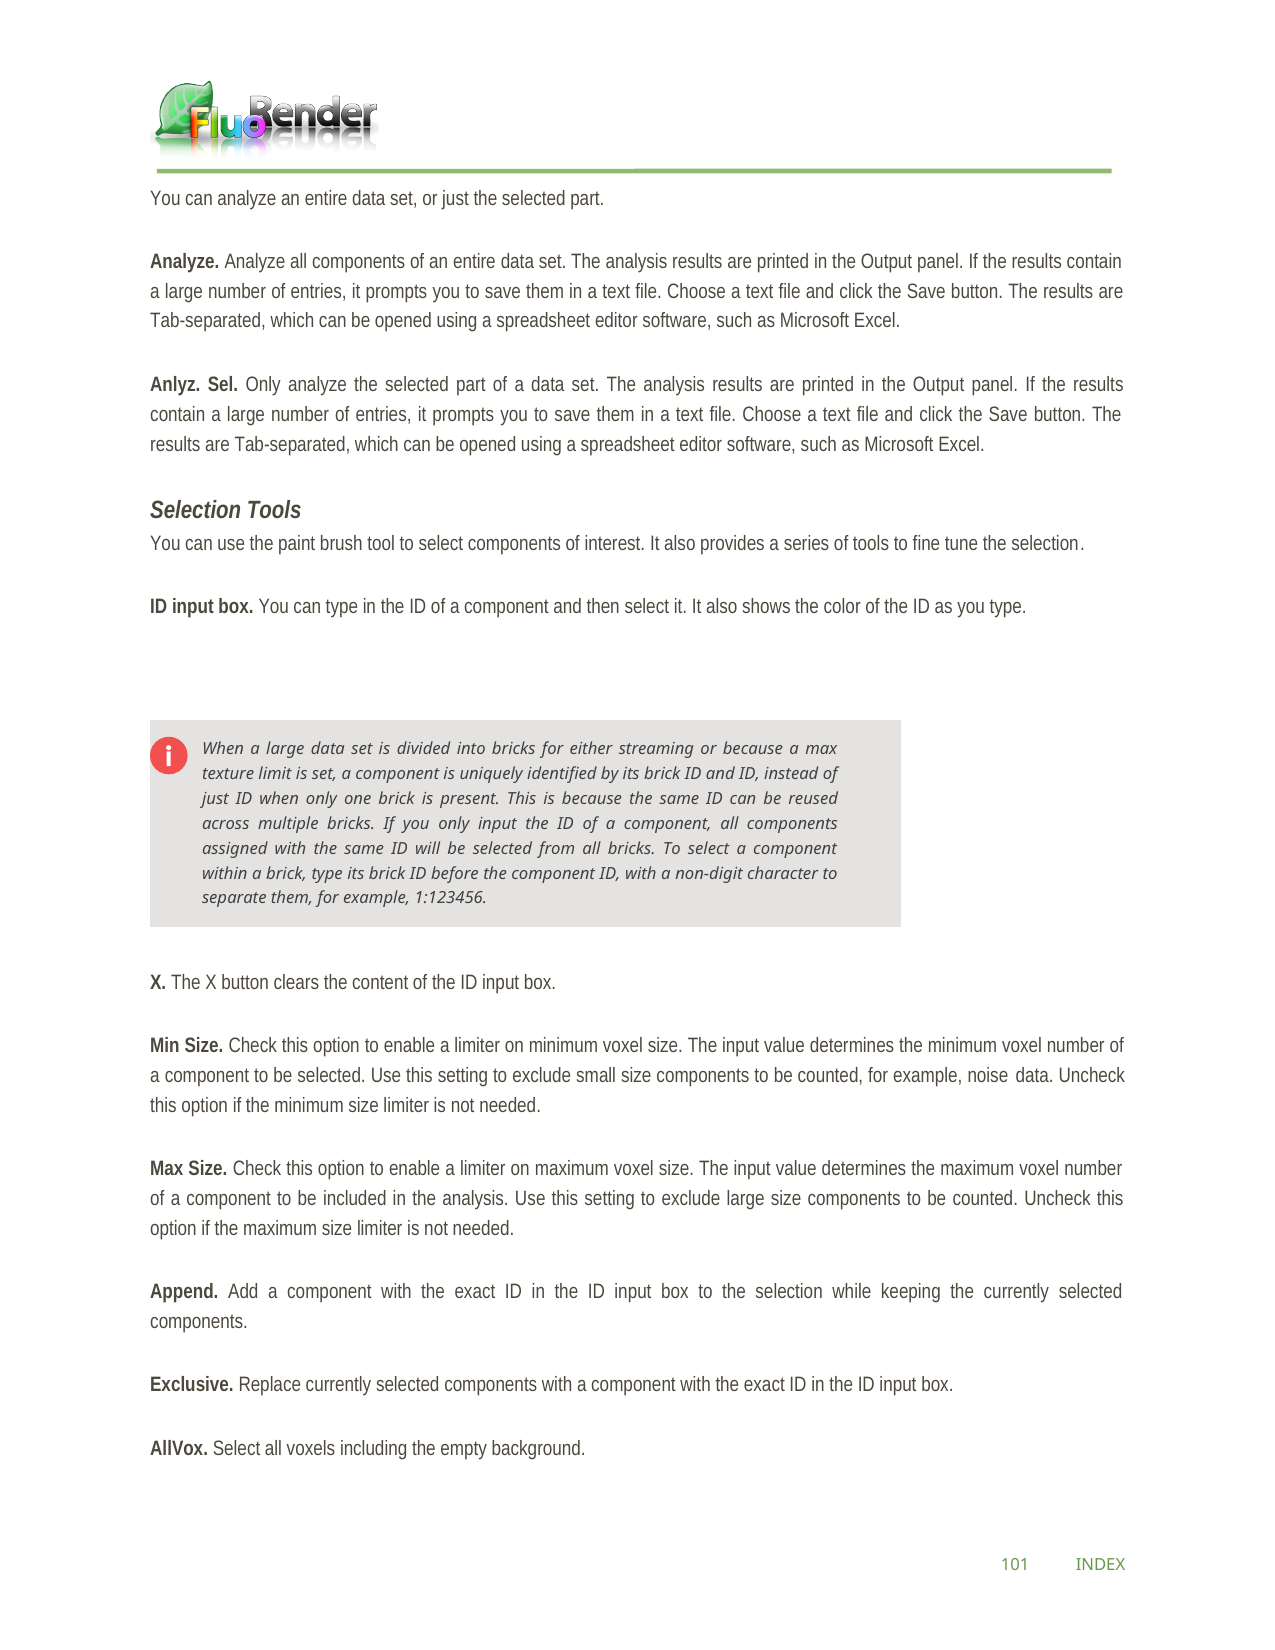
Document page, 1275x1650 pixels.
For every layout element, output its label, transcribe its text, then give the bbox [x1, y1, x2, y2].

picture [150, 75, 379, 162]
subtitle Selection Tools [150, 495, 1125, 523]
text Max Size. Check this option to enable a limiter on maximum voxel size. The input value determines the maximum voxel number of a component to be included in the analysis. Use this setting to exclude large size components to be counted. Uncheck this option if the maximum size limiter is not needed. [150, 1156, 1125, 1240]
text Analyze. Analyze all components of an entire data set. The analysis results are printed in the Output panel. If the results contain a large number of entries, it prompts you to save them in a text file. Choose a text file and click the Save button. The results are Tab-separated, which can be opened using a spreadsheet editor software, such as Microsoft Excel. [150, 249, 1125, 332]
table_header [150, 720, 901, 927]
text You can use the paint brush tool to select components of interest. It also provides a series of tools to fine tune the selection. [150, 530, 1125, 554]
text Append. Add a component with the exact ID in the ID input box to the selection while keeping the currently selected components. [150, 1279, 1125, 1333]
text AllVox. Select all voxels including the empty background. [150, 1435, 1125, 1459]
text Anlyz. Sel. Only analyze the selected part of a data set. The analysis results are printed in the Output panel. If the results contain a large number of entries, it prompts you to save them in a text file. Choose a text file and click the Save button. The results are Tab-separated, which can be opened using a spreadsheet editor software, such as Microsoft Excel. [150, 372, 1125, 455]
text Exclusive. Replace currently selected components with a component with the exact ID in the ID input box. [150, 1372, 1125, 1396]
text Min Size. Check this option to enable a limiter on minimum voxel size. The input value determines the minimum voxel number of a component to be selected. Use this setting to exclude small size components to be counted, for example, noise data. Uncheck this option if the minimum size limiter is not needed. [150, 1033, 1125, 1117]
text X. The X button clears the content of the ID input box. [150, 970, 1125, 994]
text ID input box. You can type in the ID of a component and then select it. It also shows the color of the ID as you type. [150, 594, 1125, 618]
text You can analyze an entire data set, or just the selected part. [150, 185, 1125, 209]
